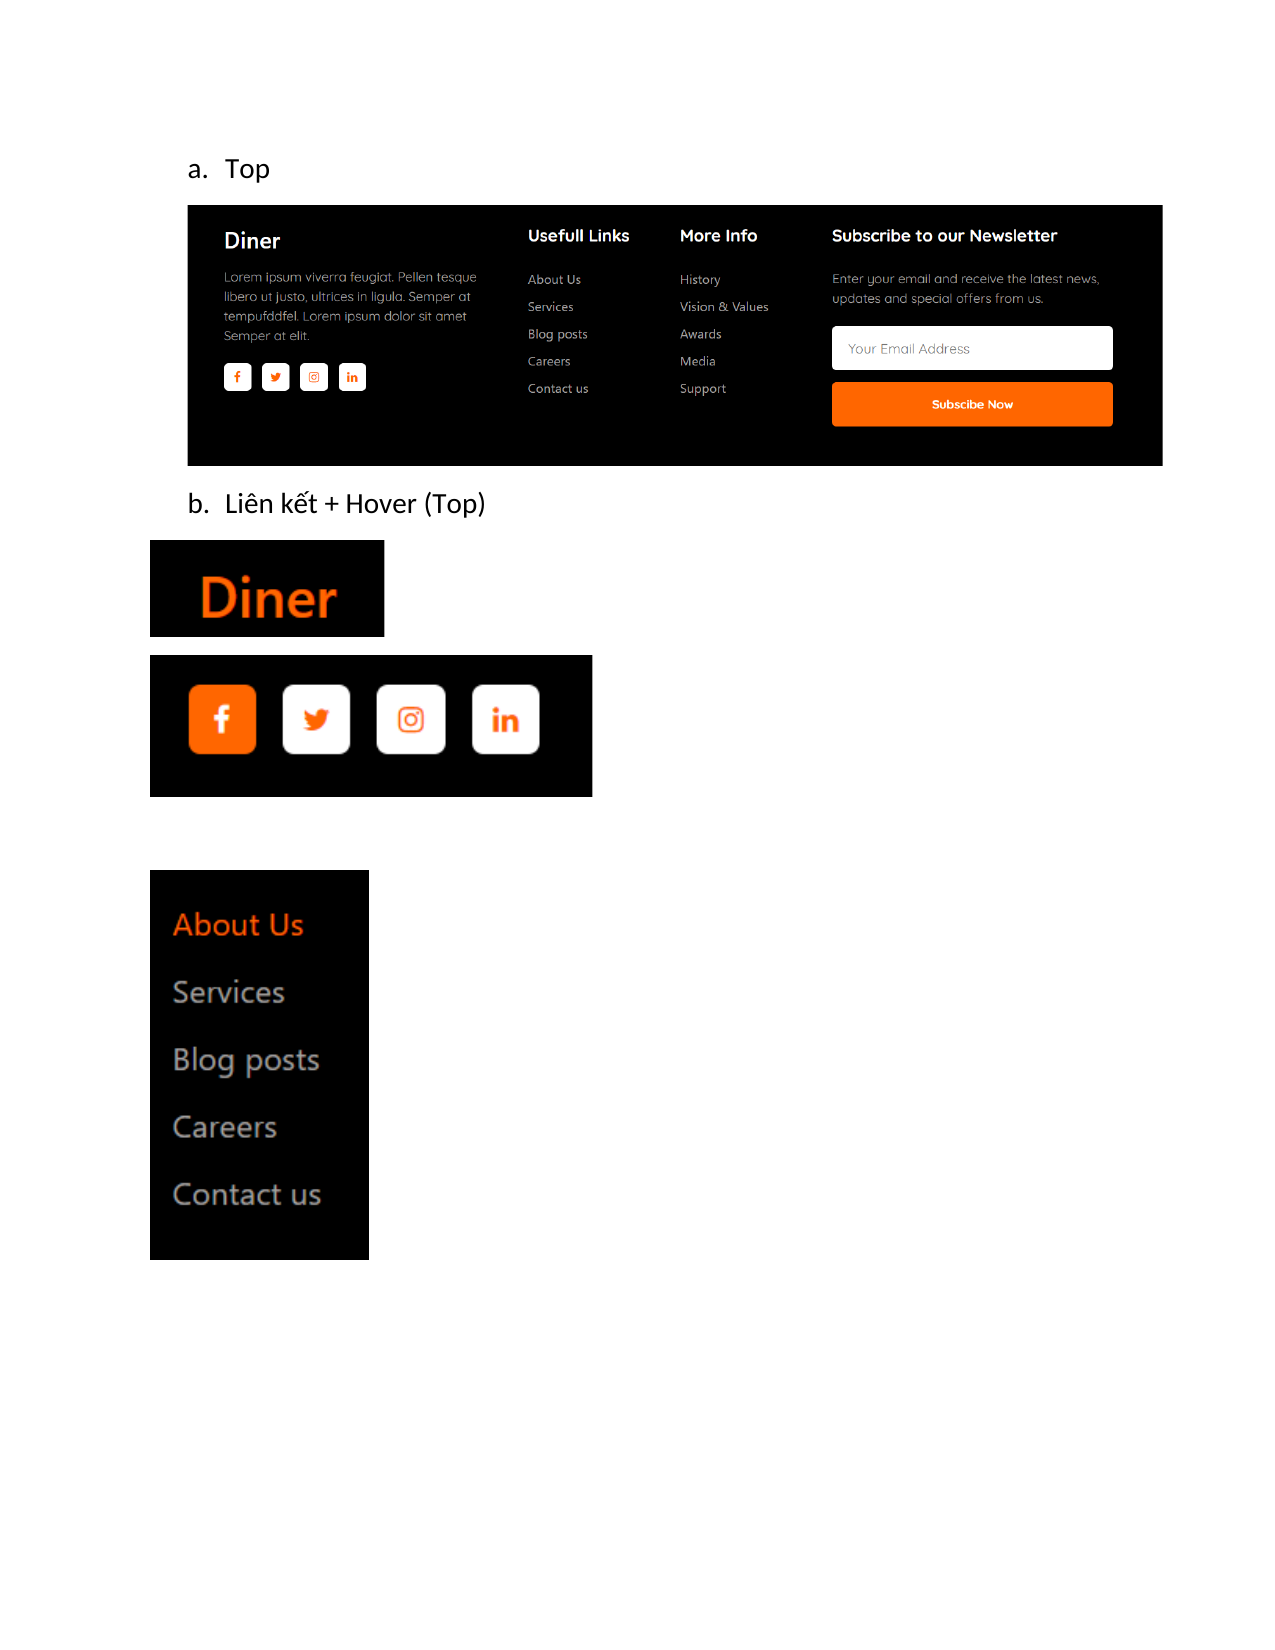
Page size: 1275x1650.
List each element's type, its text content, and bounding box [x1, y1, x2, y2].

list Liên kết + Hover (Top) [187, 485, 1125, 520]
picture [187, 205, 1163, 466]
picture [150, 870, 369, 1260]
picture [150, 540, 385, 637]
list Top [187, 150, 1125, 186]
picture [150, 655, 593, 797]
